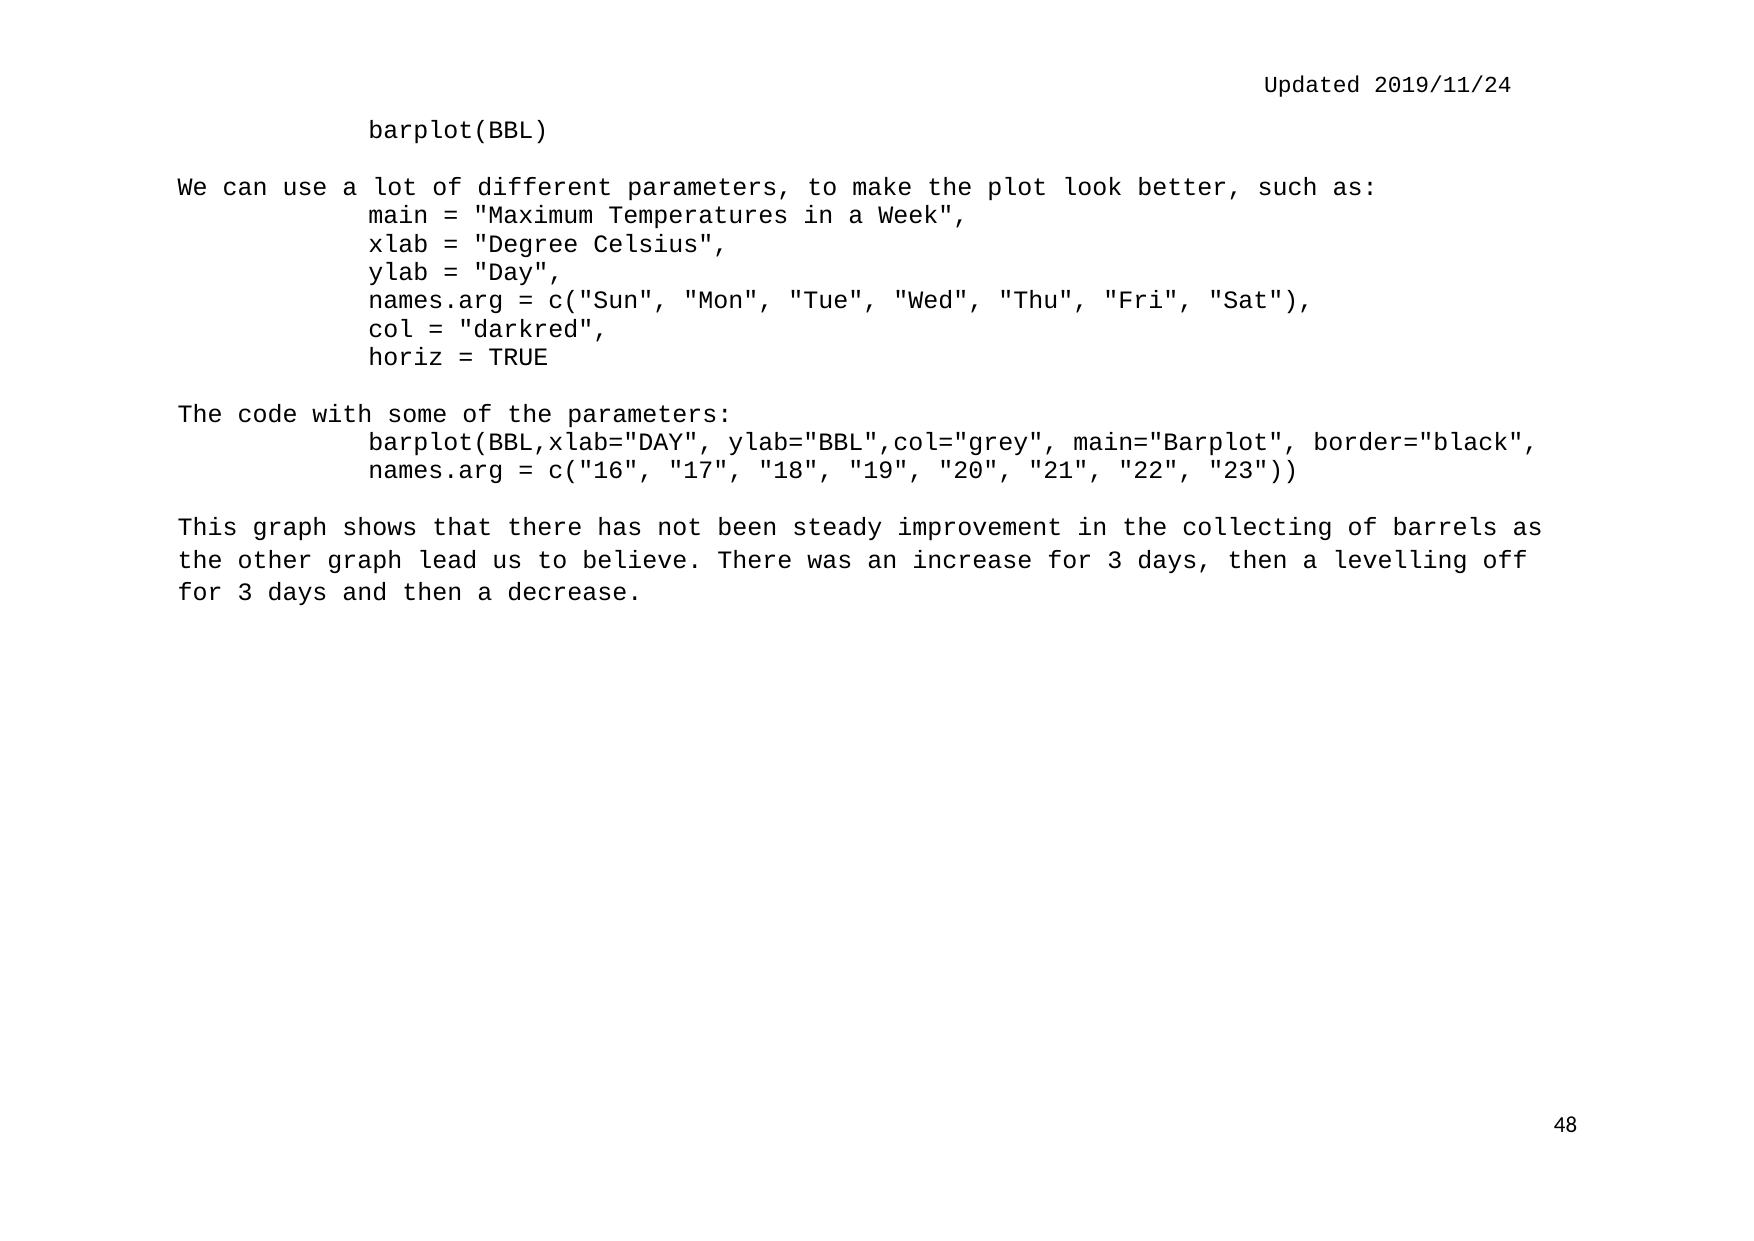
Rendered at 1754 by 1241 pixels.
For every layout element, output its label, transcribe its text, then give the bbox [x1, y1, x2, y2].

text names.arg = c("Sun", "Mon", "Tue", "Wed", "Thu", "Fri", "Sat"), [368, 288, 1577, 316]
text barplot(BBL,xlab="DAY", ylab="BBL",col="grey", main="Barplot", border="black", names.arg = c("16", "17", "18", "19", "20", "21", "22", "23")) [368, 430, 1577, 486]
text The code with some of the parameters: [177, 401, 1577, 430]
text This graph shows that there has not been steady improvement in the collecting of barrels as the other graph lead us to believe. There was an increase for 3 days, then a levelling off for 3 days and then a decrease. [177, 515, 1577, 608]
text barplot(BBL) [177, 118, 1577, 146]
text We can use a lot of different parameters, to make the plot look better, such as: [177, 175, 1577, 203]
text col = "darkred", [368, 316, 1577, 345]
text ylab = "Day", [368, 260, 1577, 288]
text xlab = "Degree Celsius", [368, 231, 1577, 260]
text main = "Maximum Temperatures in a Week", [368, 203, 1577, 231]
text horiz = TRUE [368, 345, 1577, 373]
